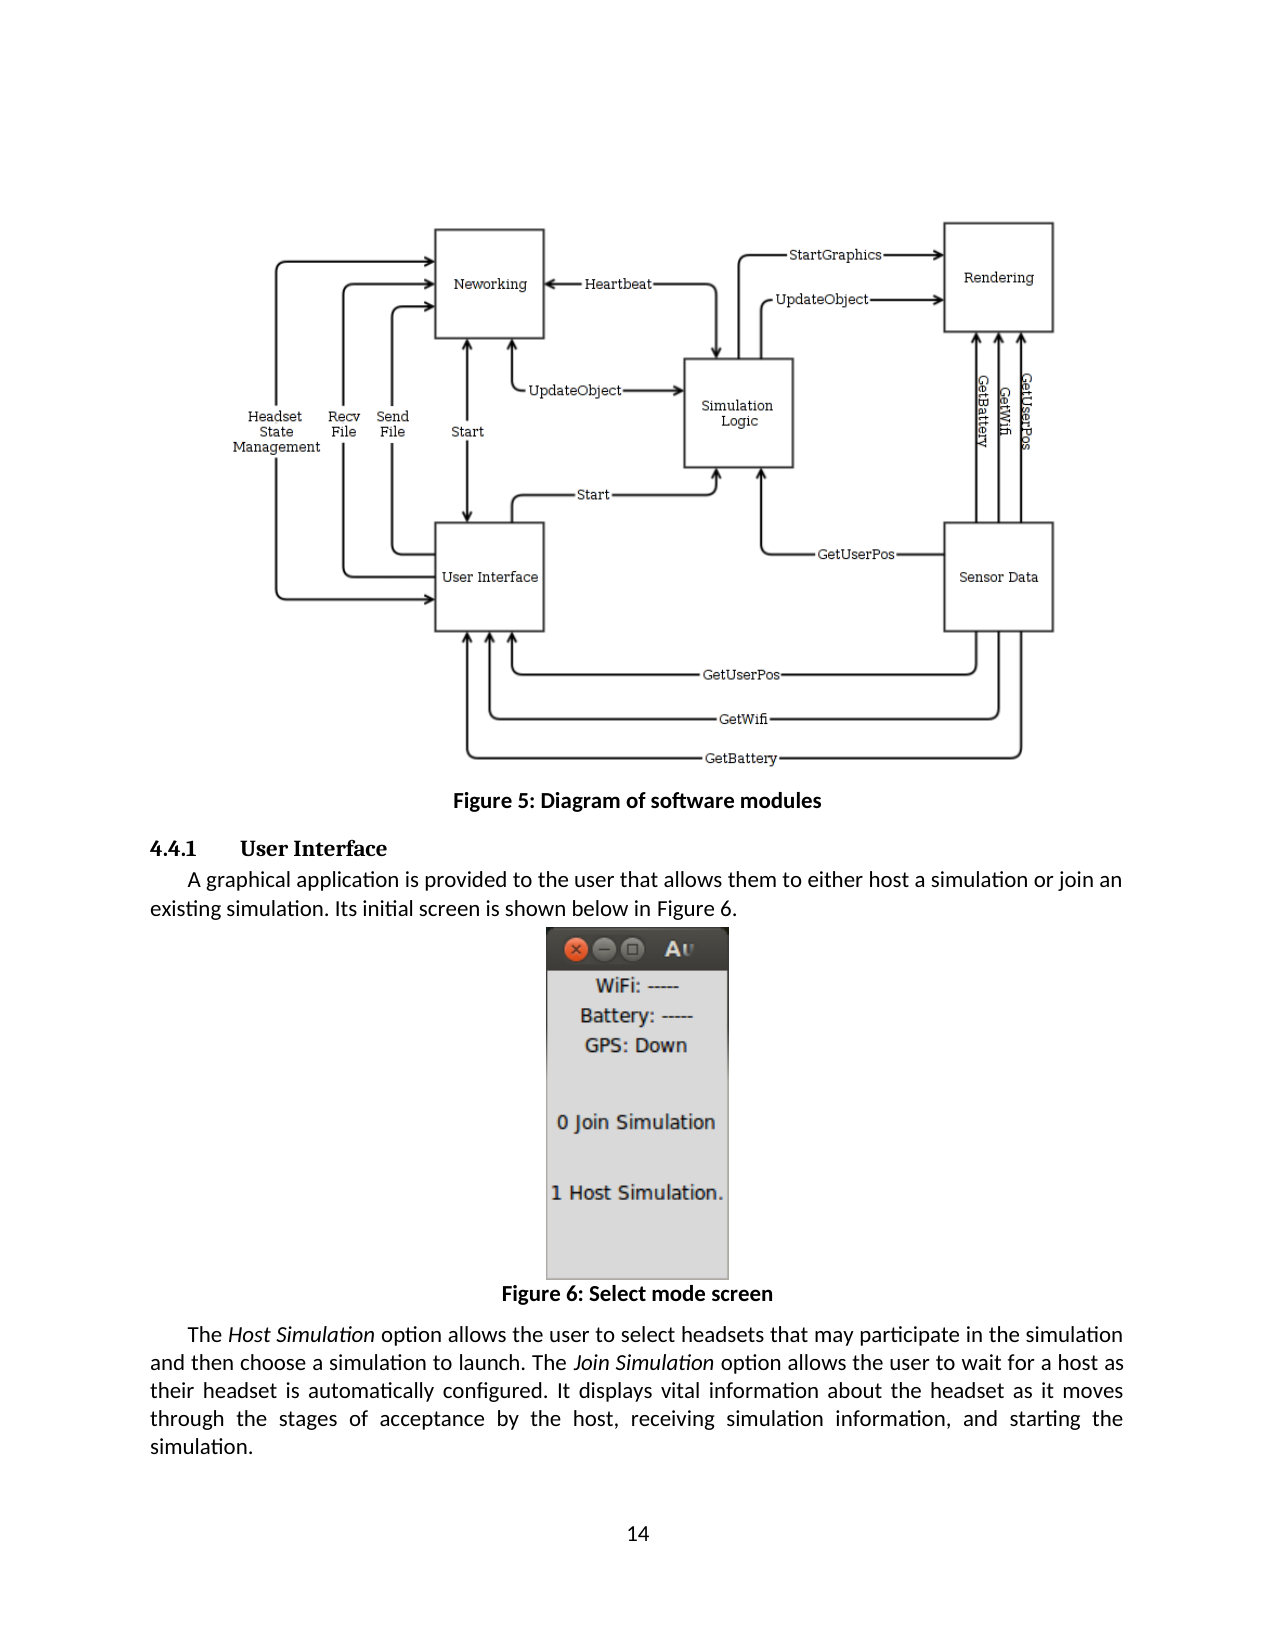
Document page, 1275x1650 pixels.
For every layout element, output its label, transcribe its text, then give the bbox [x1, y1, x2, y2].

picture [201, 150, 1074, 787]
text The Host Simulation option allows the user to select headsets that may participate in the simulation and then choose a simulation to launch. The Join Simulation option allows the user to wait for a host as their headset is automatically configured. It displays vital information about the headset as it moves through the stages of acceptance by the host, receiving simulation information, and starting the simulation. [150, 1320, 1125, 1460]
text A graphical application is provided to the user that allows them to either host a simulation or join an existing simulation. Its initial screen is shown below in Figure 6. [150, 866, 1125, 922]
subtitle User Interface [150, 835, 1125, 862]
picture [546, 927, 729, 1280]
text Figure 6: Select mode screen [150, 1279, 1125, 1307]
text Figure 5: Diagram of software modules [150, 787, 1125, 814]
